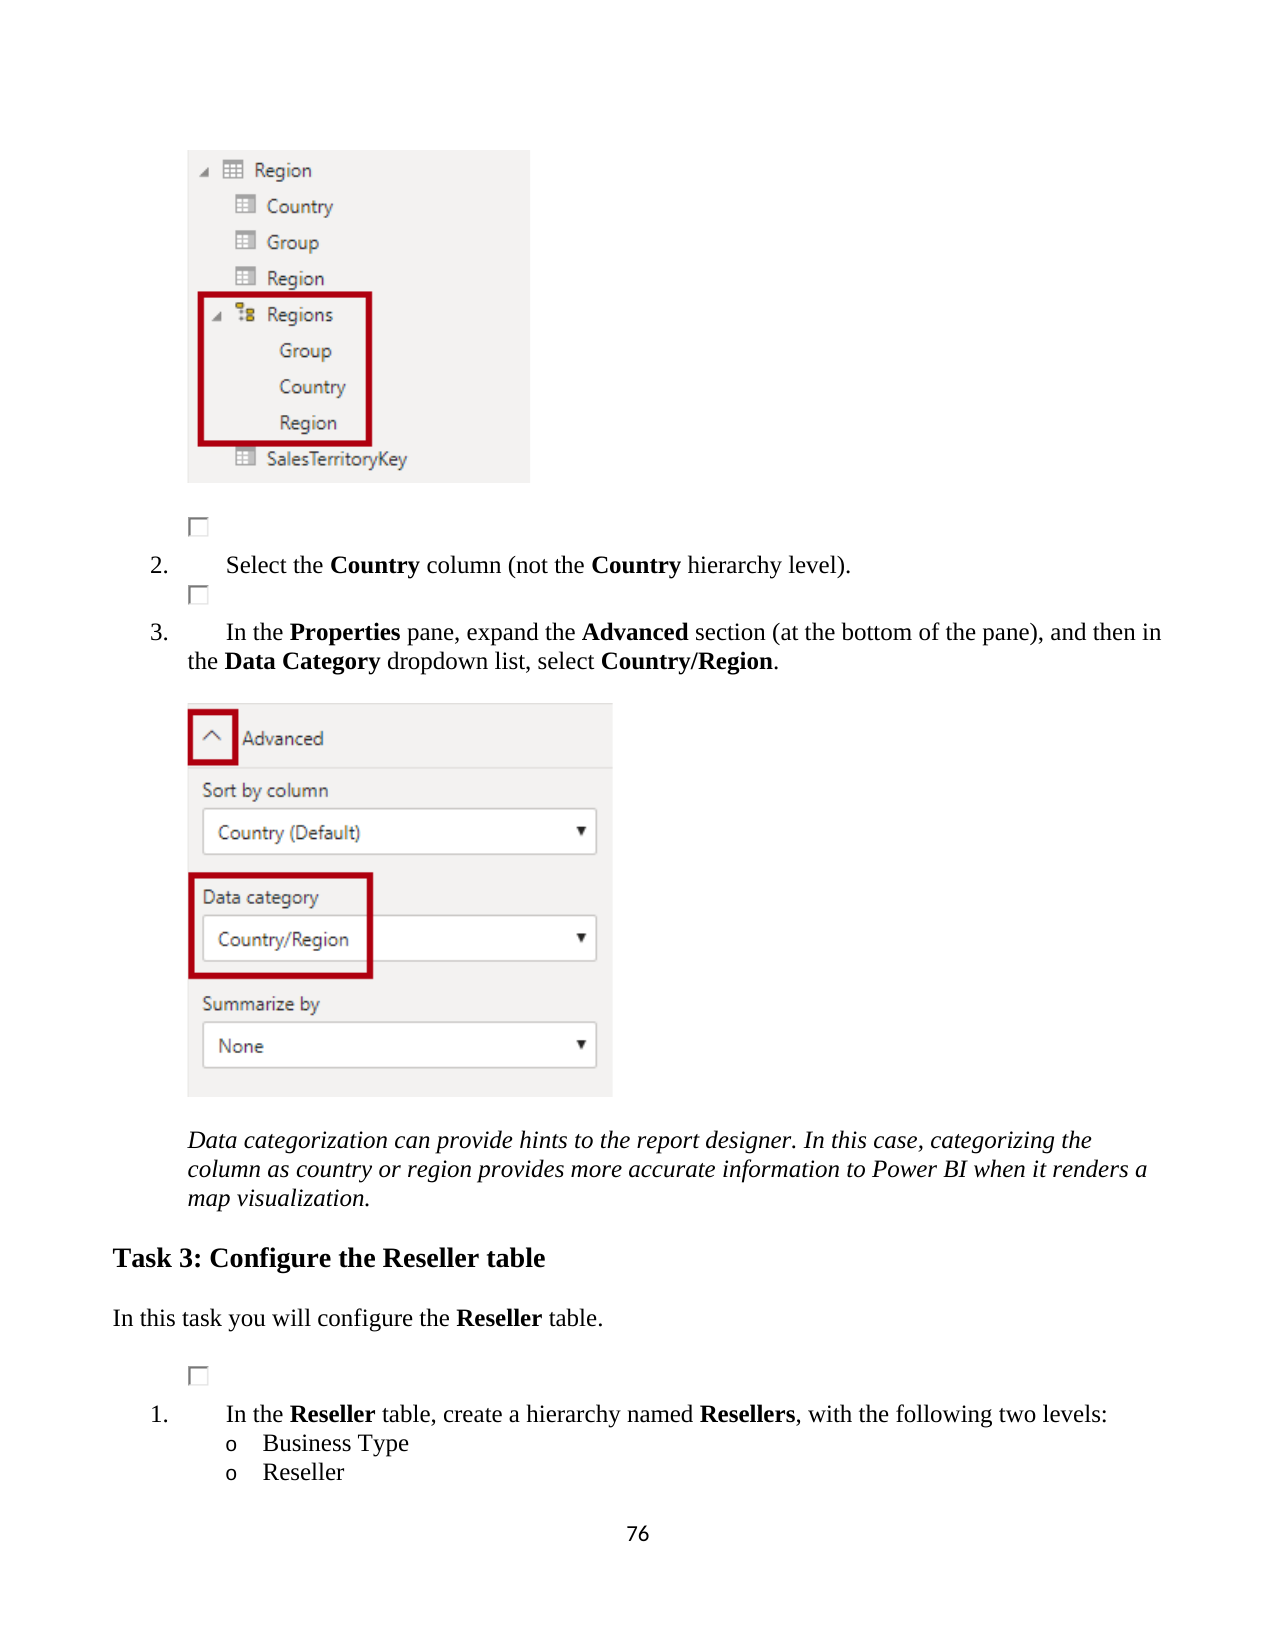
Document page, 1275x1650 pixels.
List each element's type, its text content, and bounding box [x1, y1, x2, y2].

list Business Type [225, 1428, 1162, 1457]
picture [187, 703, 613, 1097]
text In this task you will configure the Reseller table. [112, 1303, 1162, 1331]
list Select the Country column (not the Country hierarchy level). [150, 512, 1162, 579]
text Data categorization can provide hints to the report designer. In this case, categorizing the column as country or region provides more accurate information to Power BI when it renders a map visualization. [187, 1126, 1162, 1212]
list Reseller [225, 1457, 1162, 1487]
text Task 3: Configure the Reseller table [112, 1241, 1162, 1273]
list In the Properties pane, expand the Advanced section (at the bottom of the pane), and then in the Data Category dropdown list, select Country/Region. [150, 579, 1162, 675]
picture [187, 150, 530, 483]
list In the Reseller table, create a hierarchy named Resellers, with the following two levels: [150, 1361, 1162, 1428]
